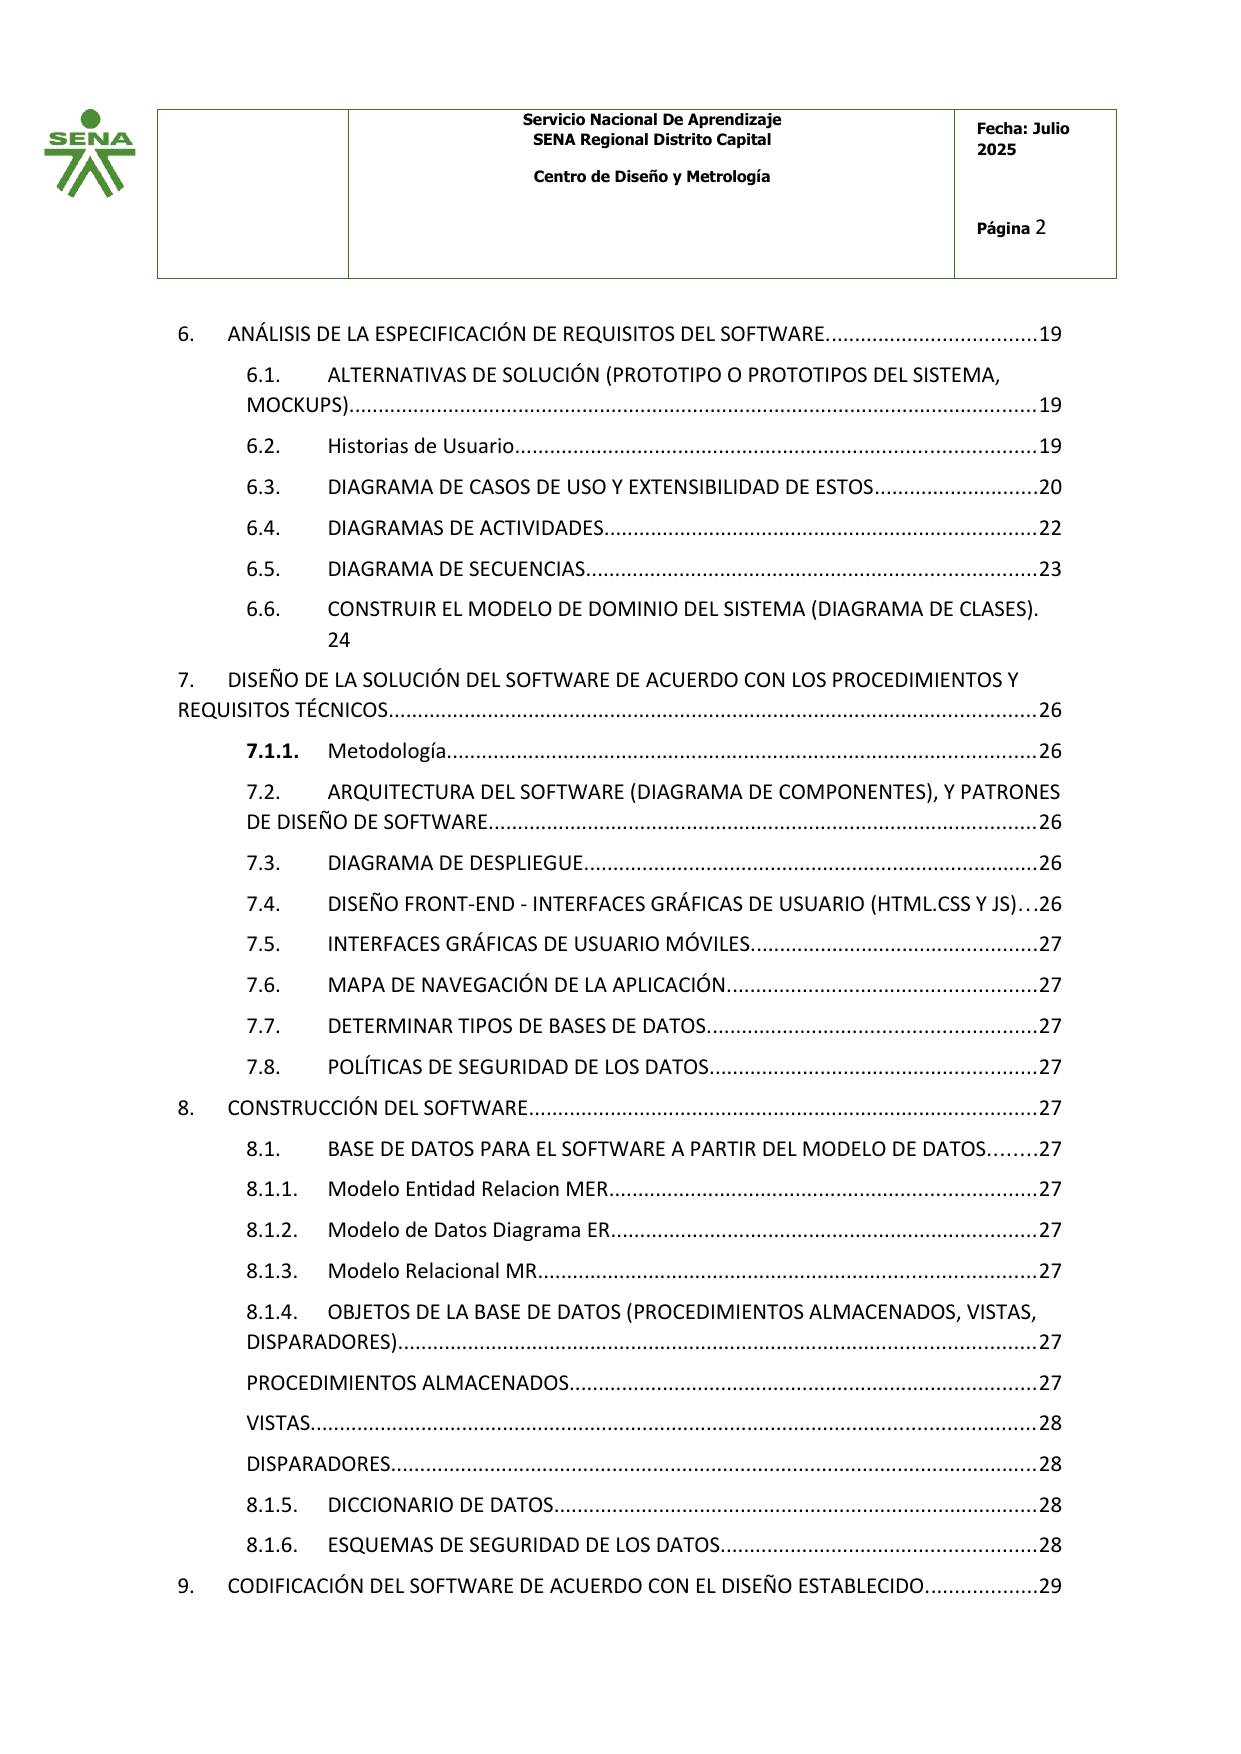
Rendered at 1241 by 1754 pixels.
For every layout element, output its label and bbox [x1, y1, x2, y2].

picture [44, 109, 136, 198]
